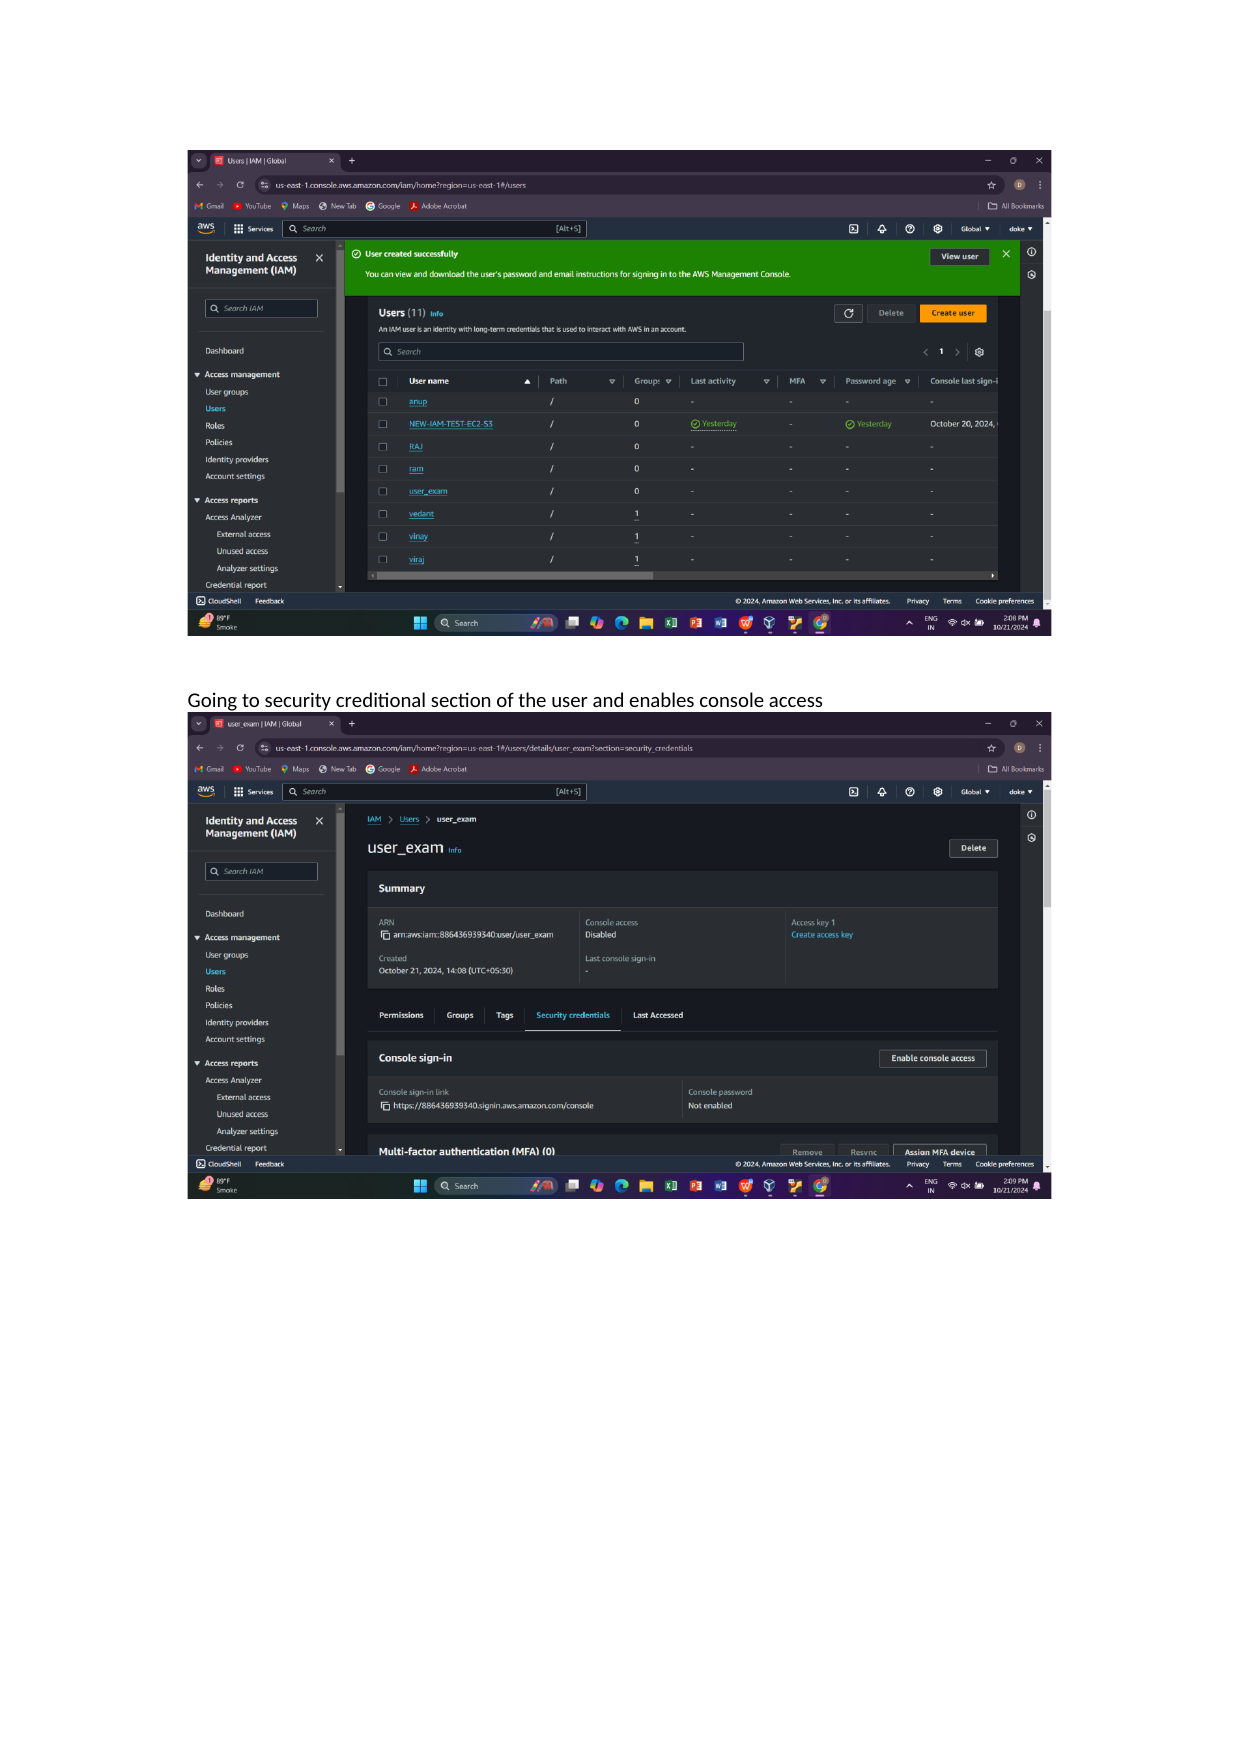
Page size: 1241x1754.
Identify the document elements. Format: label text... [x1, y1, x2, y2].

text Going to security creditional section of the user and enables console access [187, 687, 1053, 712]
picture [187, 712, 1052, 1199]
picture [187, 150, 1052, 636]
